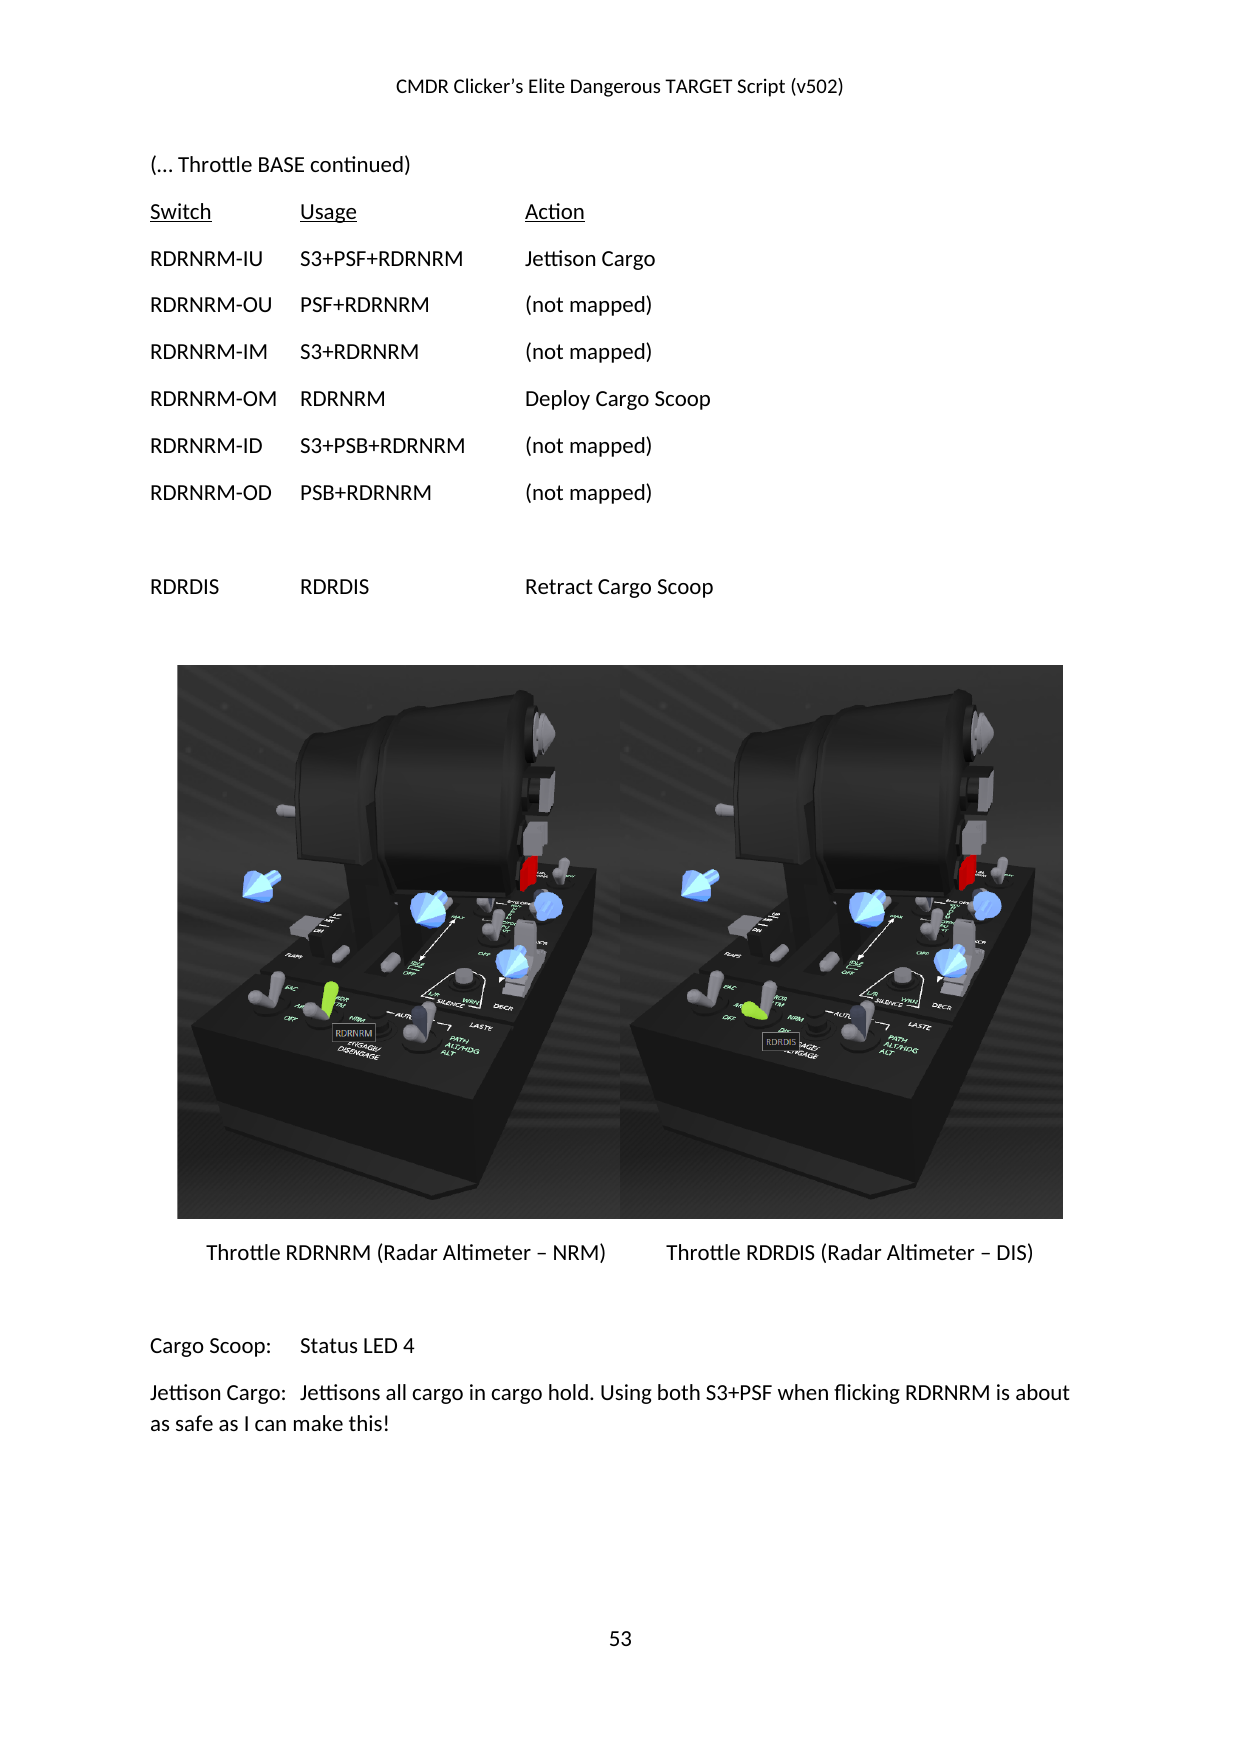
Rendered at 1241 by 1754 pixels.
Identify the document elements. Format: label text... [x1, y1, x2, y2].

text Switch Usage Action [150, 197, 1090, 225]
text RDRNRM-OM RDRNRM Deploy Cargo Scoop [150, 384, 1090, 412]
text RDRNRM-OD PSB+RDRNRM (not mapped) [150, 478, 1090, 506]
text Cargo Scoop: Status LED 4 [150, 1332, 1090, 1360]
text Jettison Cargo: Jettisons all cargo in cargo hold. Using both S3+PSF when flicking RDRNRM is about as safe as I can make this! [150, 1378, 1090, 1437]
picture [177, 665, 1063, 1219]
text RDRDIS RDRDIS Retract Cargo Scoop [150, 572, 1090, 600]
text RDRNRM-IM S3+RDRNRM (not mapped) [150, 337, 1090, 366]
text RDRNRM-ID S3+PSB+RDRNRM (not mapped) [150, 431, 1090, 459]
text (… Throttle BASE continued) [150, 150, 1090, 178]
text Throttle RDRNRM (Radar Altimeter – NRM) Throttle RDRDIS (Radar Altimeter – DIS) [150, 1238, 1090, 1266]
text RDRNRM-IU S3+PSF+RDRNRM Jettison Cargo [150, 244, 1090, 272]
text RDRNRM-OU PSF+RDRNRM (not mapped) [150, 291, 1090, 319]
